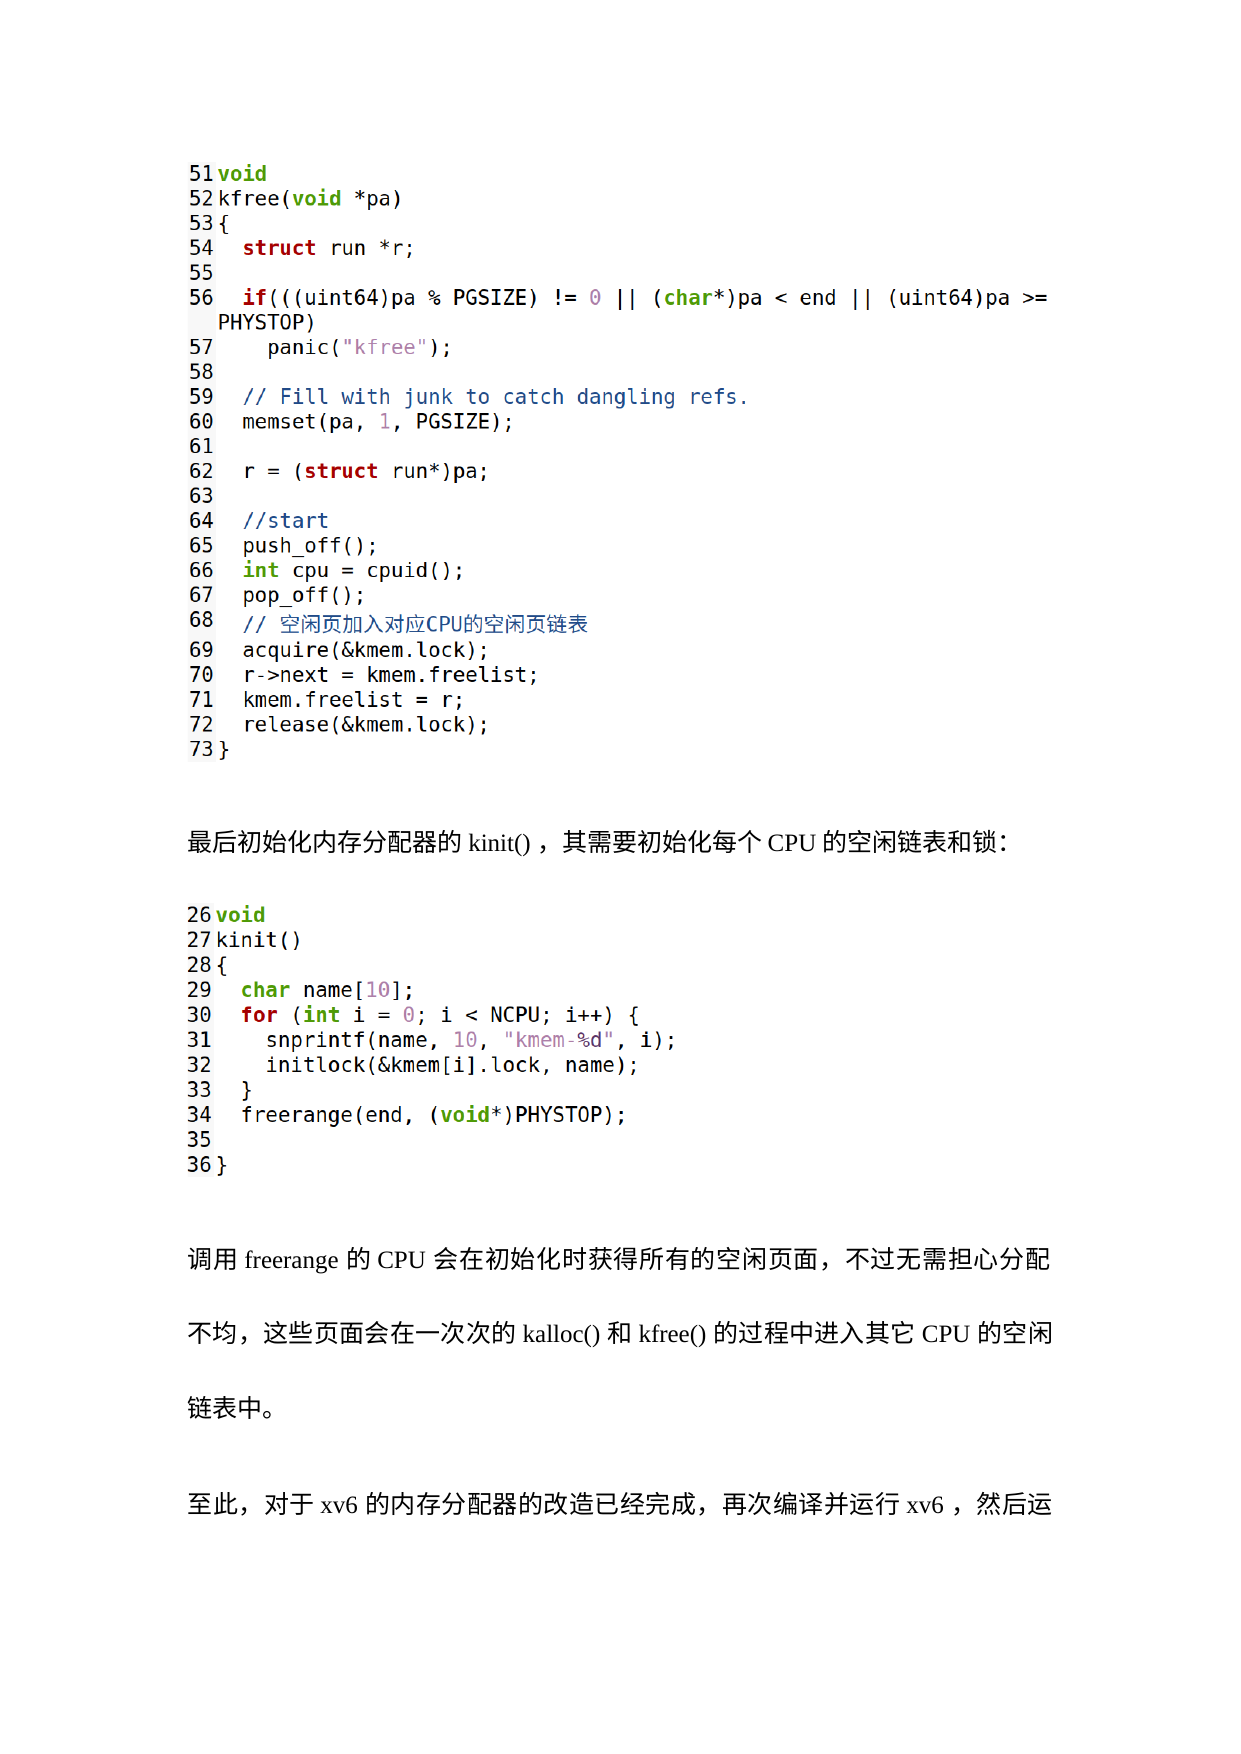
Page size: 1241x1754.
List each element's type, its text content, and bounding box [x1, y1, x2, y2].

picture [187, 903, 680, 1177]
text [187, 1470, 1053, 1535]
text 最后初始化内存分配器的 kinit() ，其需要初始化每个 CPU 的空闲链表和锁： [187, 808, 1053, 873]
picture [187, 162, 1053, 762]
text 调用freerange 的CPU 会在初始化时获得所有的空闲页面，不过无需担心分配不均，这些页面会在一次次的 kalloc() 和 kfree() 的过程中进入其它 CPU 的空闲链表中。 [187, 1225, 1053, 1439]
